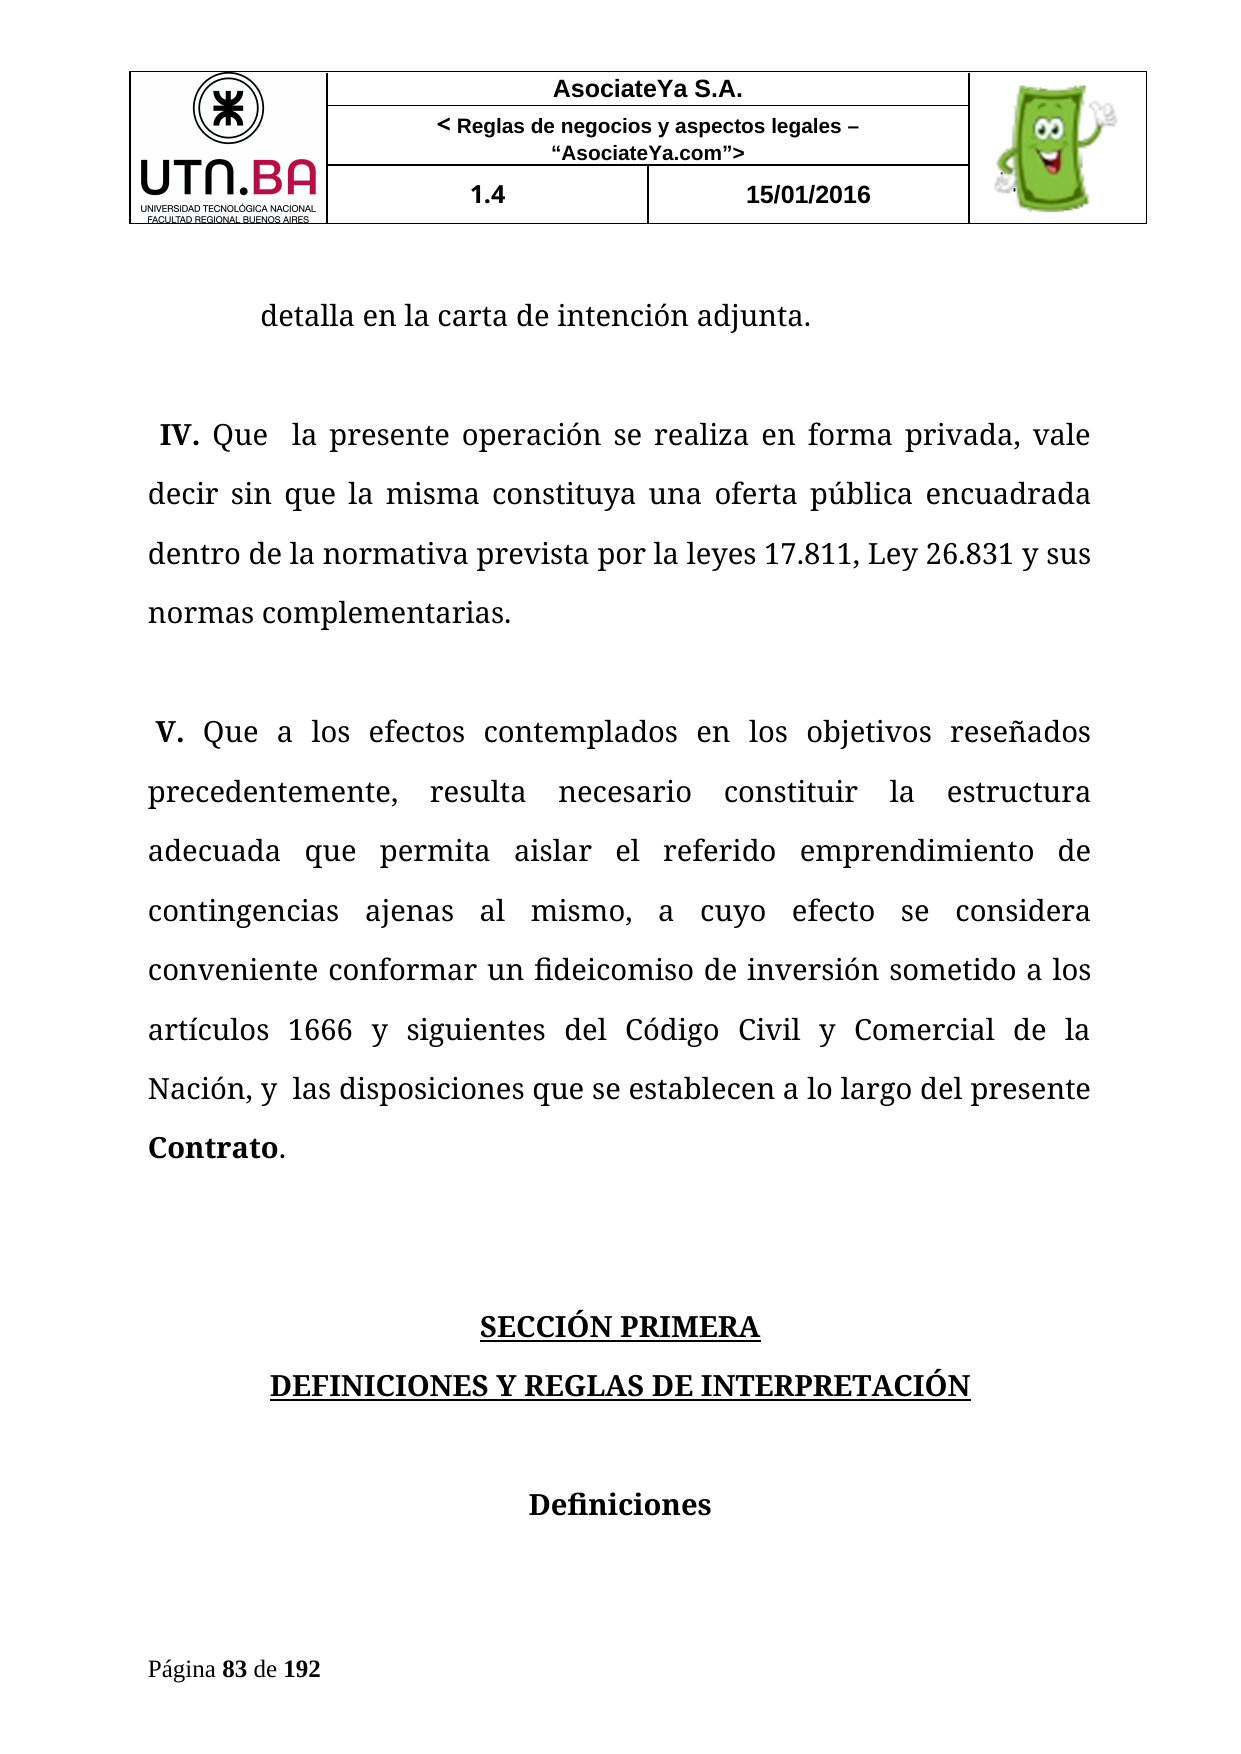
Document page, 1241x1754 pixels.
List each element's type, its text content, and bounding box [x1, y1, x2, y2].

text Definiciones [148, 1485, 1092, 1524]
picture [982, 78, 1126, 217]
text V. Que a los efectos contemplados en los objetivos reseñados precedentemente, resulta necesario constituir la estructura adecuada que permita aislar el referido emprendimiento de contingencias ajenas al mismo, a cuyo efecto se considera conveniente conformar un fideicomiso de inversión sometido a los artículos 1666 y siguientes del Código Civil y Comercial de la Nación, y las disposiciones que se establecen a lo largo del presente Contrato. [148, 711, 1092, 1167]
text SECCIÓN PRIMERA [148, 1306, 1092, 1346]
text IV. Que la presente operación se realiza en forma privada, vale decir sin que la misma constituya una oferta pública encuadrada dentro de la normativa prevista por la leyes 17.811, Ley 26.831 y sus normas complementarias. [148, 414, 1092, 632]
picture [141, 72, 316, 223]
text DEFINICIONES Y REGLAS DE INTERPRETACIÓN [148, 1366, 1092, 1405]
